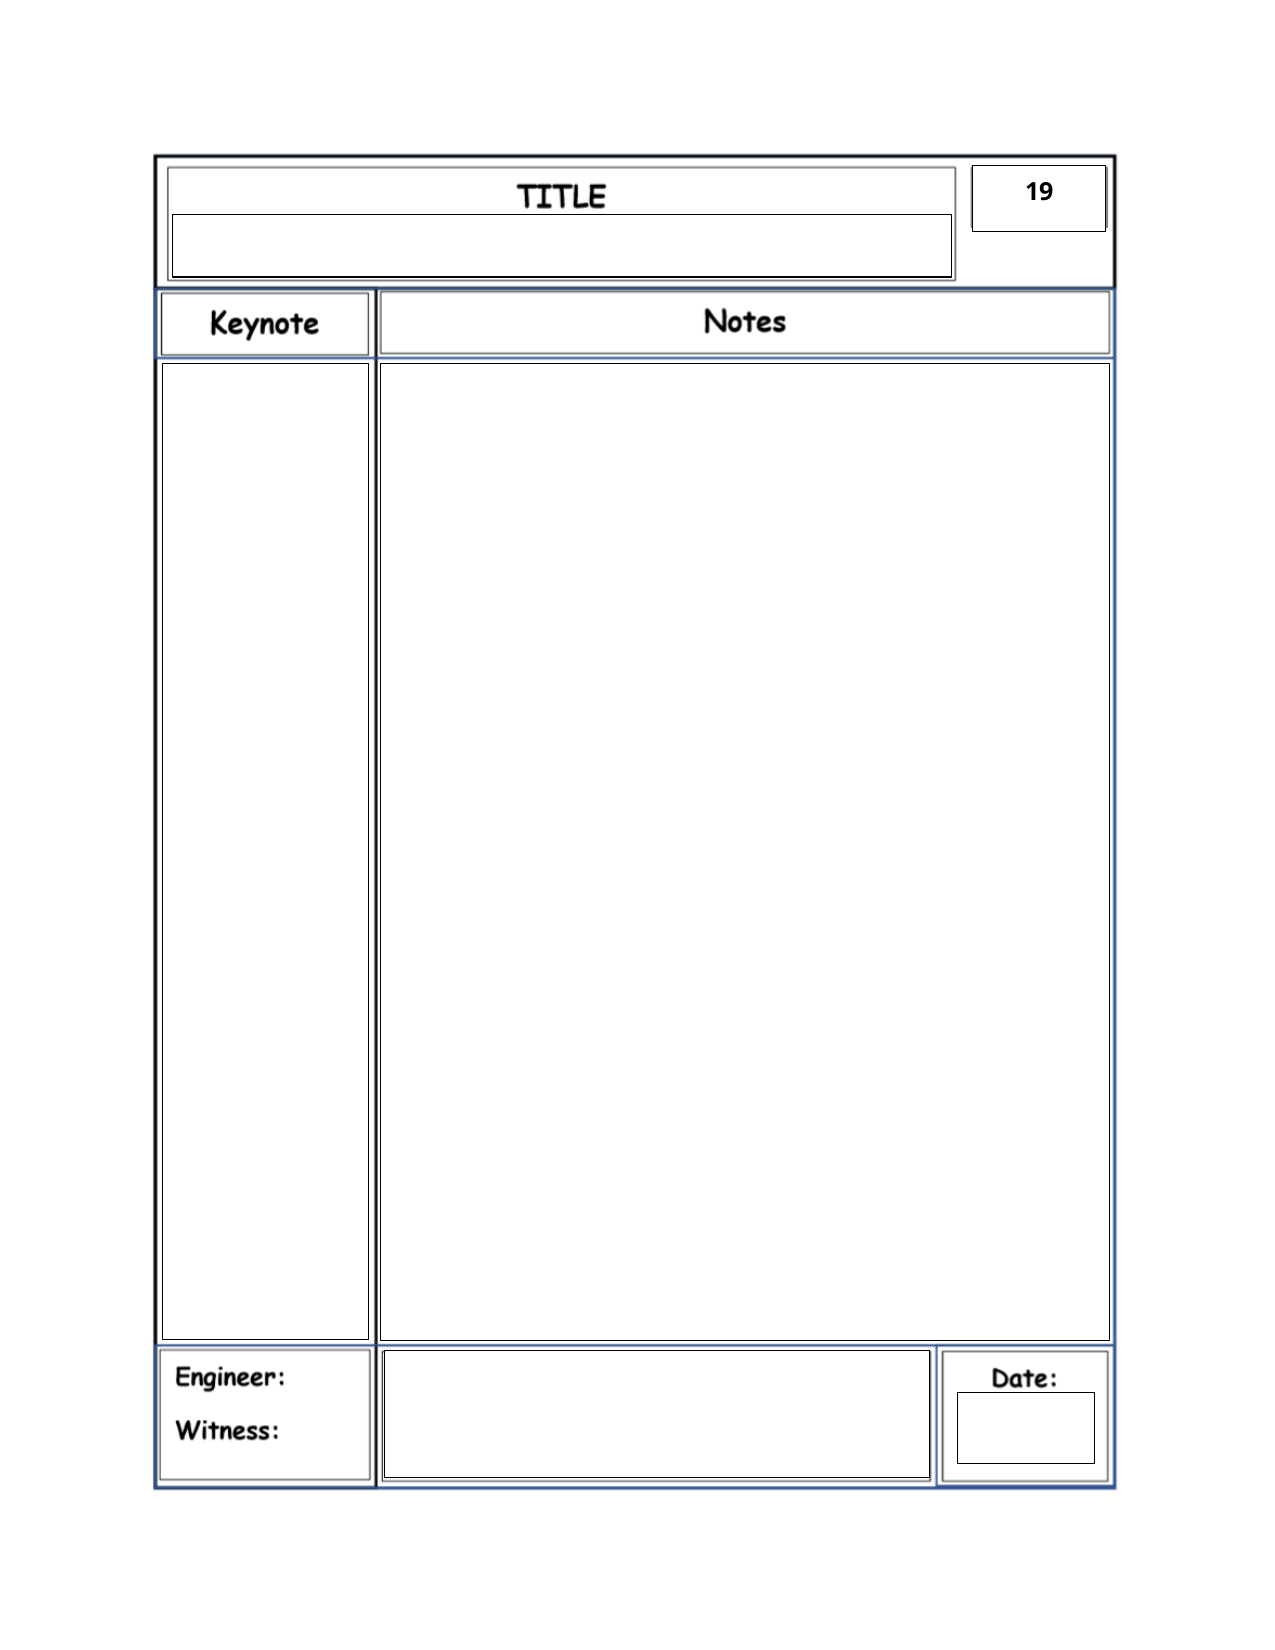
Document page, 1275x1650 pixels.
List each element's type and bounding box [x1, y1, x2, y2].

picture [150, 150, 1133, 1501]
